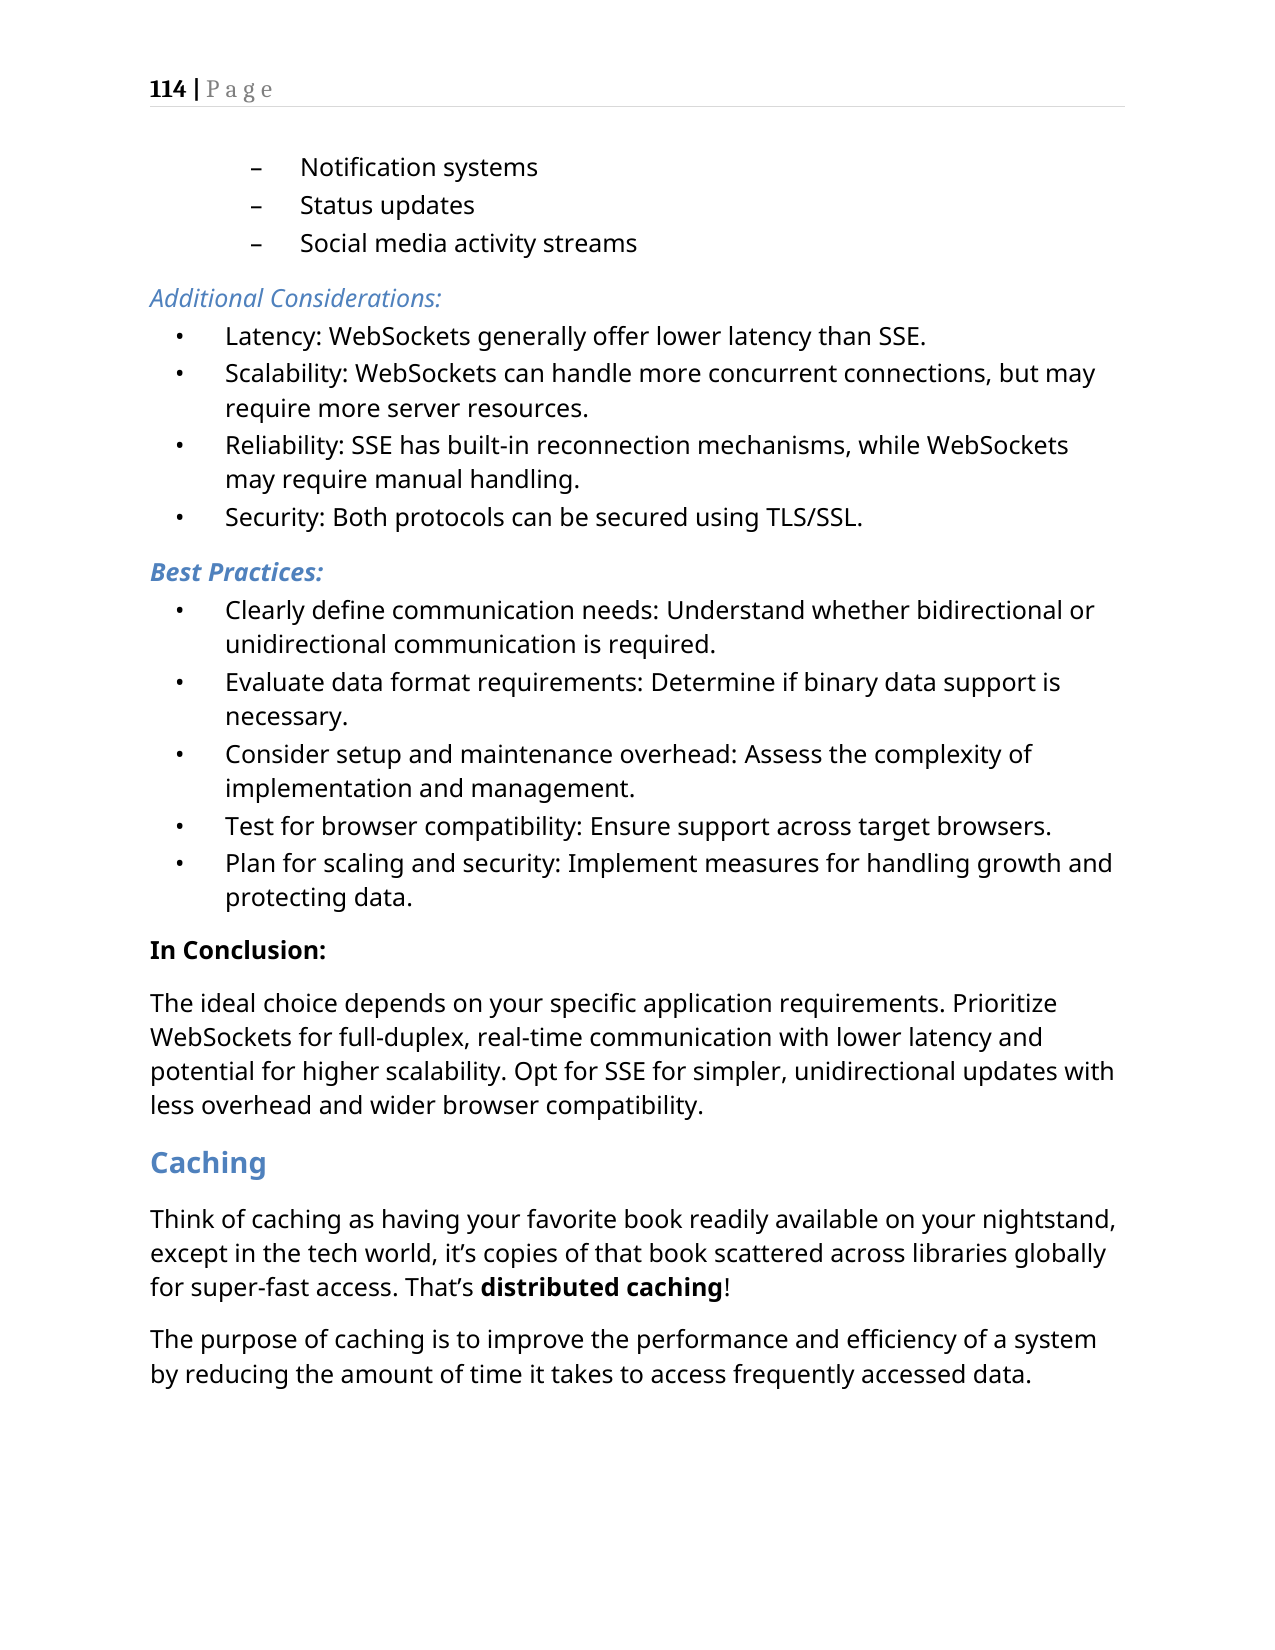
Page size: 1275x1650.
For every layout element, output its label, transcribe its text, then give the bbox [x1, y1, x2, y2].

text The purpose of caching is to improve the performance and efficiency of a system by reducing the amount of time it takes to access frequently accessed data. [150, 1322, 1125, 1390]
list Latency: WebSockets generally offer lower latency than SSE. [175, 318, 1125, 352]
list Social media activity streams [250, 226, 1125, 260]
subtitle Best Practices: [150, 555, 1125, 589]
subtitle Caching [150, 1143, 1125, 1182]
text Think of caching as having your favorite book readily available on your nightstand, except in the tech world, it’s copies of that book scattered across libraries globally for super-fast access. That’s distributed caching! [150, 1201, 1125, 1303]
subtitle Additional Considerations: [150, 281, 1125, 314]
list Clearly define communication needs: Understand whether bidirectional or unidirectional communication is required. [175, 593, 1125, 661]
list Scalability: WebSockets can handle more concurrent connections, but may require more server resources. [175, 356, 1125, 424]
list Consider setup and maintenance overhead: Assess the complexity of implementation and management. [175, 736, 1125, 804]
text The ideal choice depends on your specific application requirements. Prioritize WebSockets for full-duplex, real-time communication with lower latency and potential for higher scalability. Opt for SSE for simpler, unidirectional updates with less overhead and wider browser compatibility. [150, 986, 1125, 1122]
list Test for browser compatibility: Ensure support across target browsers. [175, 808, 1125, 842]
text In Conclusion: [150, 933, 1125, 967]
list Status updates [250, 188, 1125, 222]
list Security: Both protocols can be secured using TLS/SSL. [175, 500, 1125, 534]
list Evaluate data format requirements: Determine if binary data support is necessary. [175, 664, 1125, 733]
list Notification systems [250, 150, 1125, 184]
list Plan for scaling and security: Implement measures for handling growth and protecting data. [175, 846, 1125, 914]
list Reliability: SSE has built-in reconnection mechanisms, while WebSockets may require manual handling. [175, 428, 1125, 496]
